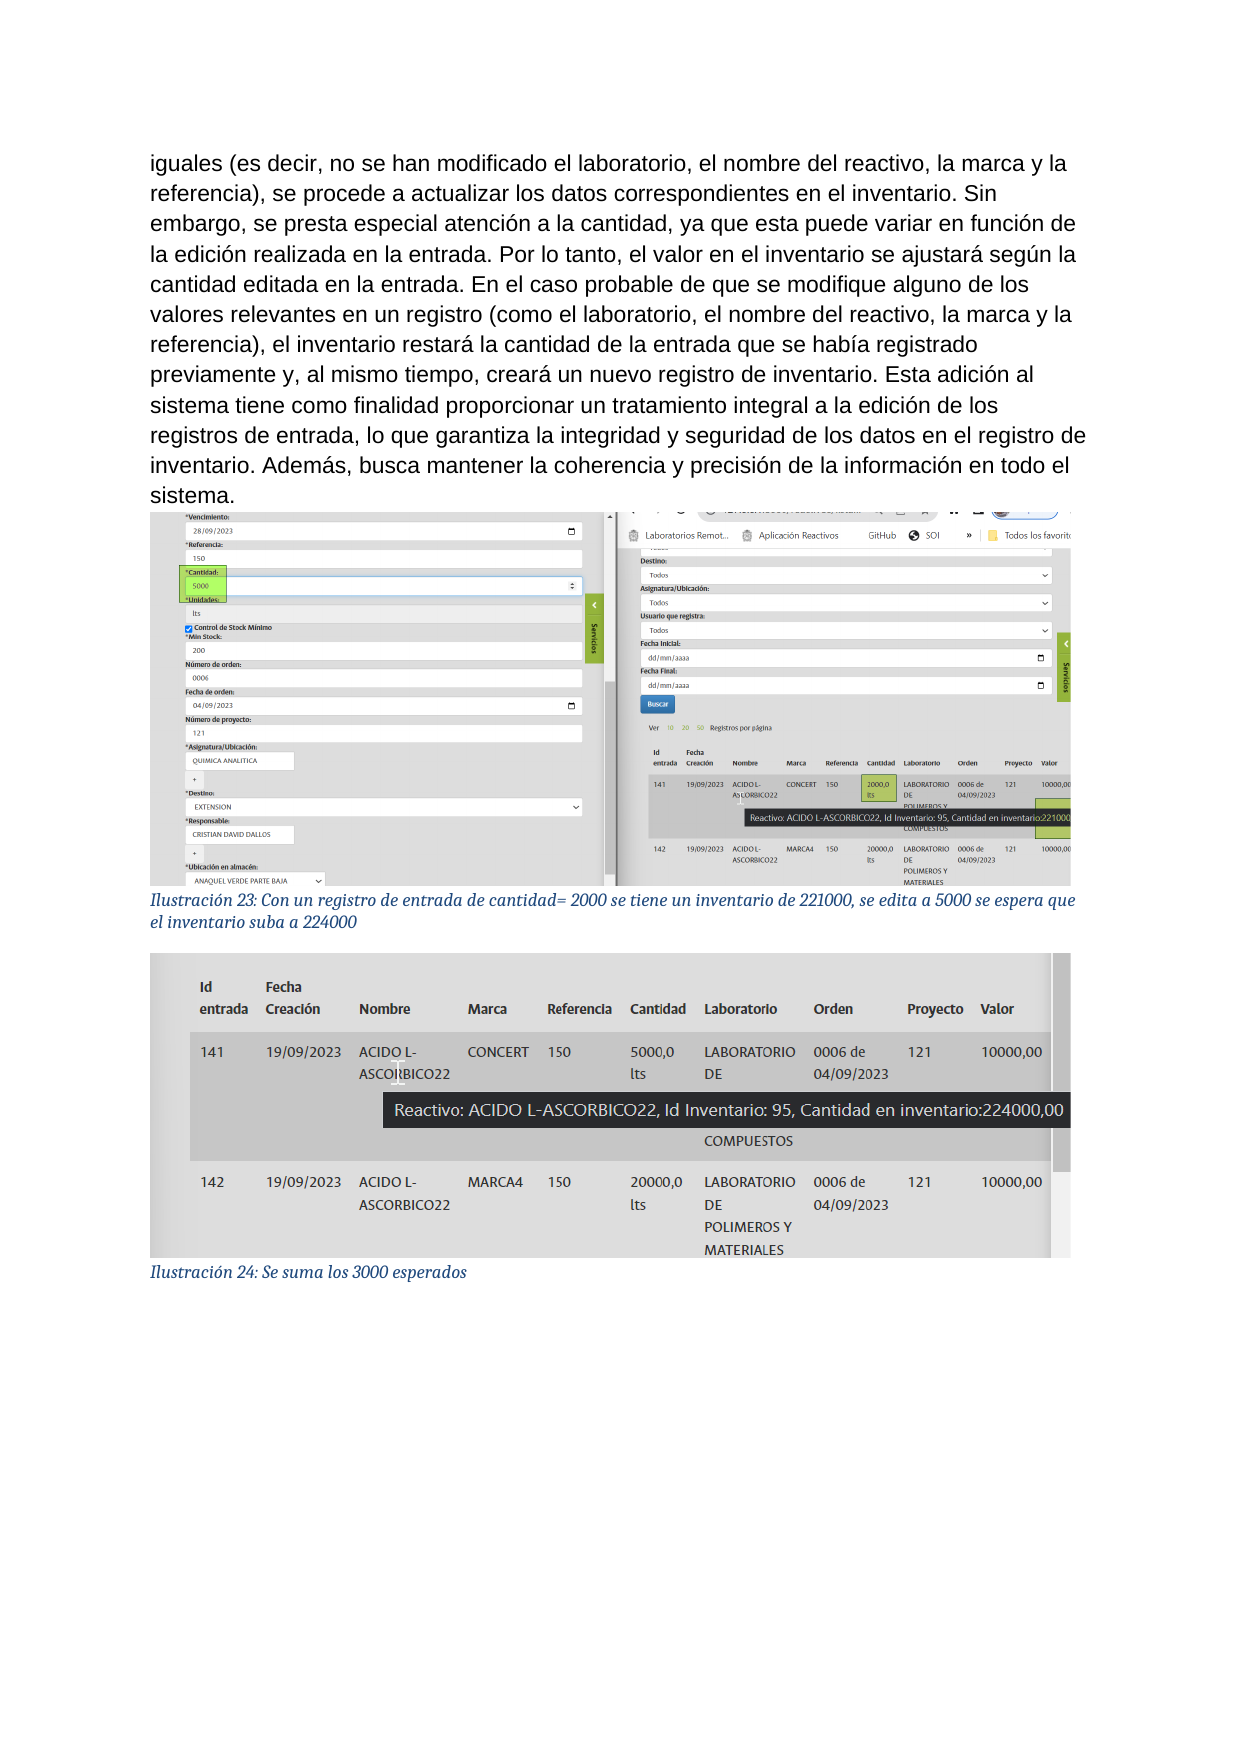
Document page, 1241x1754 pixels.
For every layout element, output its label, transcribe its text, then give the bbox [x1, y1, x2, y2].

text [150, 150, 1090, 509]
text Ilustración 23: Con un registro de entrada de cantidad= 2000 se tiene un inventario de 221000, se edita a 5000 se espera que el inventario suba a 224000 [150, 890, 1090, 933]
picture [150, 953, 1071, 1258]
text Ilustración 24: Se suma los 3000 esperados [150, 1261, 1090, 1283]
picture [150, 512, 1071, 886]
